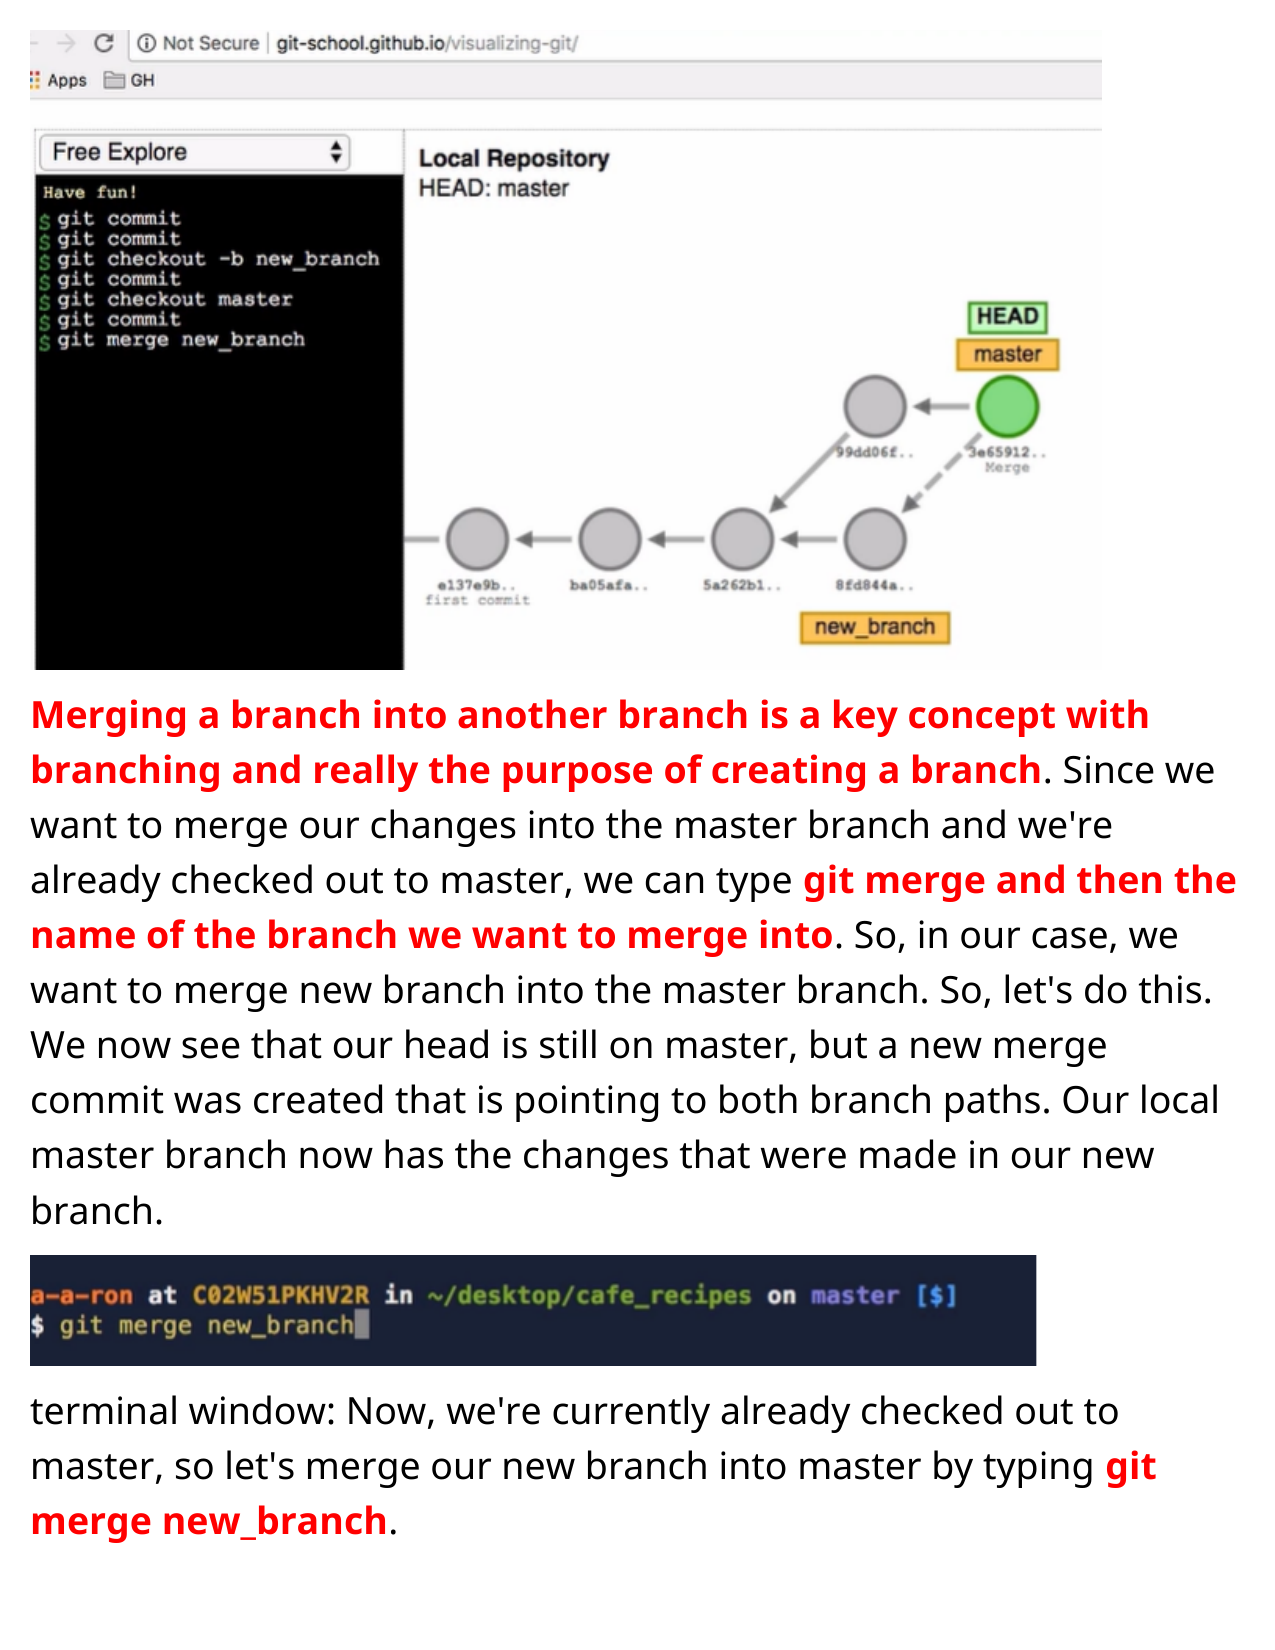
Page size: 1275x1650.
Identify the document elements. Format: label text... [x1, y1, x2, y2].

picture [30, 1255, 1037, 1366]
text Merging a branch into another branch is a key concept with branching and really the purpose of creating a branch. Since we want to merge our changes into the master branch and we're already checked out to master, we can type git merge and then the name of the branch we want to merge into. So, in our case, we want to merge new branch into the master branch. So, let's do this. We now see that our head is still on master, but a new merge commit was created that is pointing to both branch paths. Our local master branch now has the changes that were made in our new branch. [30, 688, 1245, 1235]
picture [30, 30, 1102, 670]
text terminal window: Now, we're currently already checked out to master, so let's merge our new branch into master by typing git merge new_branch. [30, 1384, 1245, 1545]
